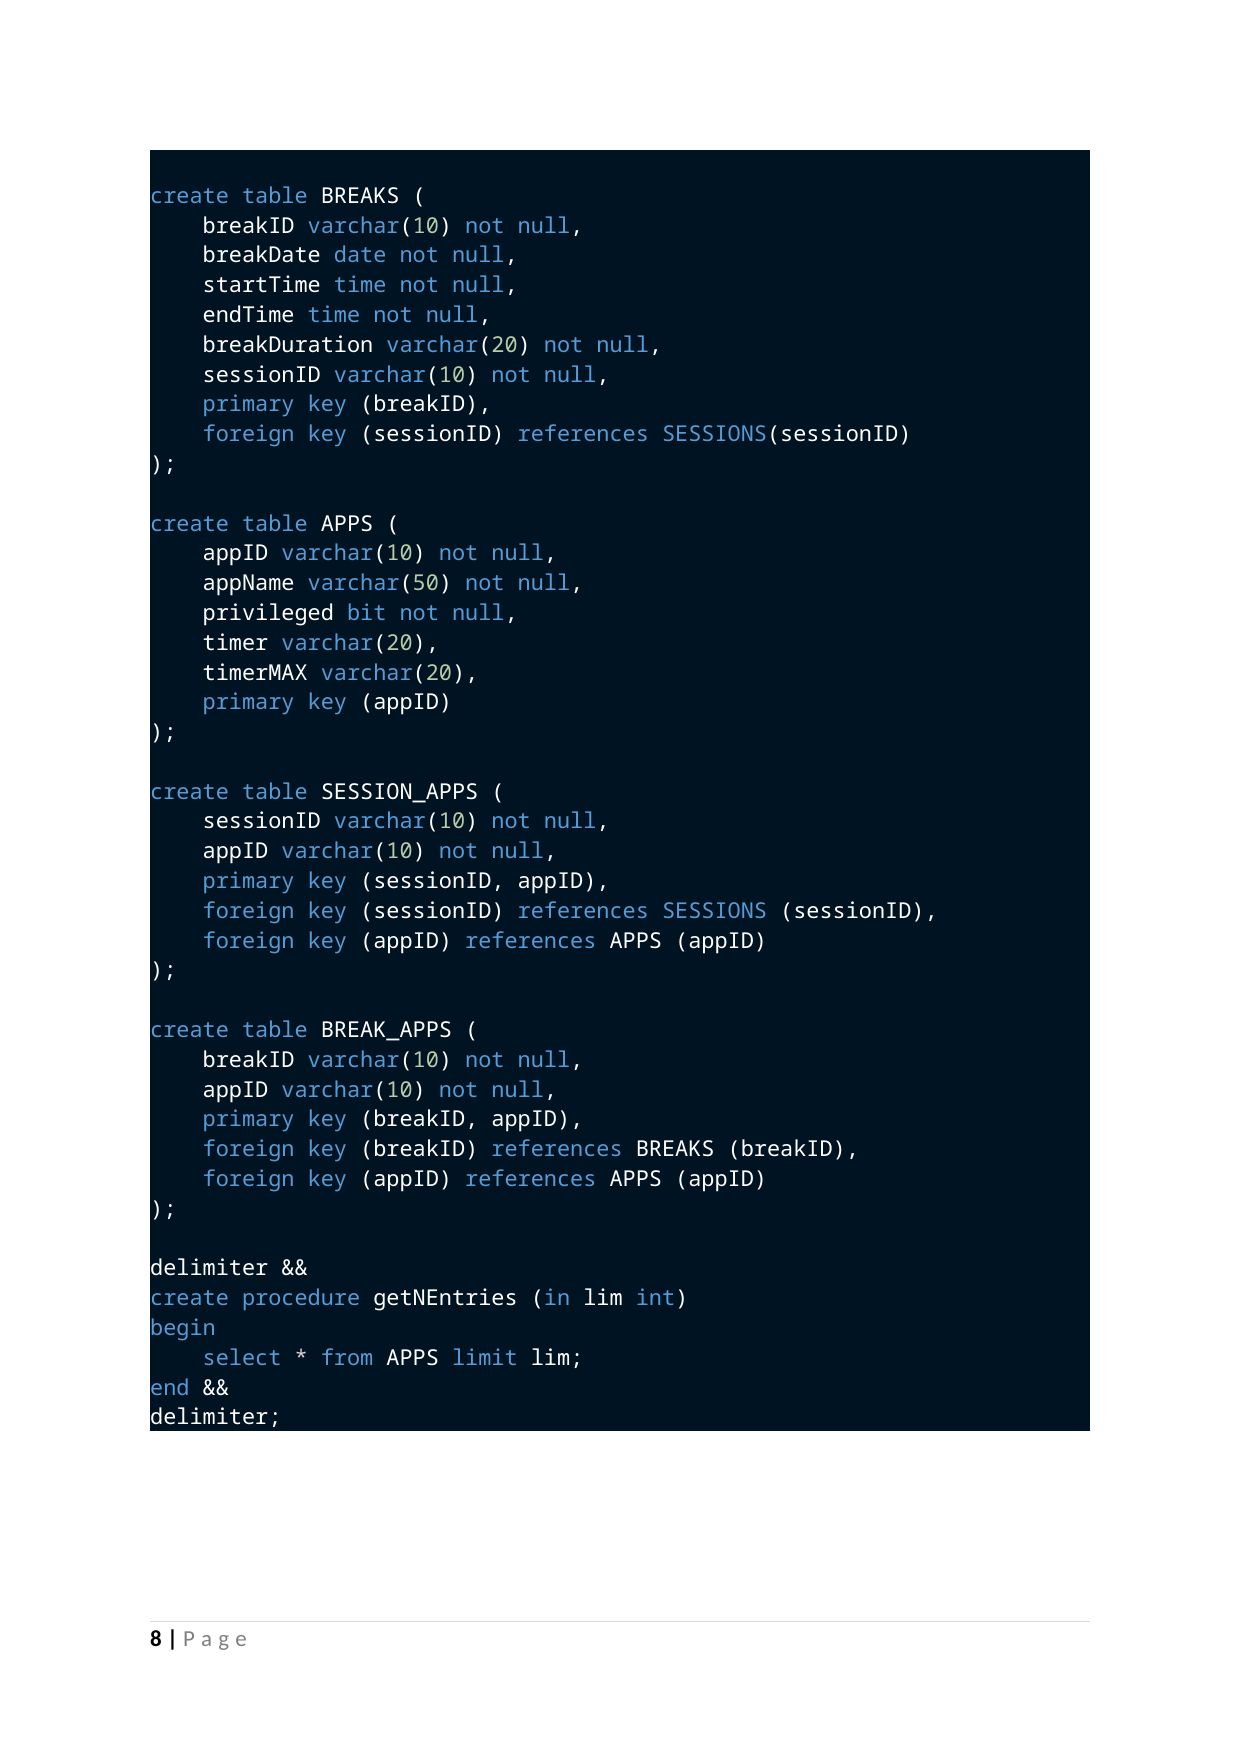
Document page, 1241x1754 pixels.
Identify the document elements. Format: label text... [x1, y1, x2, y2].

text startTime time not null, [150, 269, 1090, 299]
text breakDate date not null, [150, 239, 1090, 269]
text timerMAX varchar(20), [150, 656, 1090, 686]
text foreign key (appID) references APPS (appID) [150, 1163, 1090, 1193]
text sessionID varchar(10) not null, [150, 805, 1090, 835]
text foreign key (sessionID) references SESSIONS (sessionID), [150, 895, 1090, 924]
text foreign key (appID) references APPS (appID) [150, 924, 1090, 954]
text ); [150, 448, 1090, 478]
text create table BREAK_APPS ( [150, 1014, 1090, 1044]
text end && [150, 1371, 1090, 1401]
text create table BREAKS ( [150, 180, 1090, 209]
text primary key (breakID, appID), [150, 1103, 1090, 1133]
text delimiter && [150, 1252, 1090, 1282]
text ); [150, 954, 1090, 984]
text appID varchar(10) not null, [150, 537, 1090, 567]
text appID varchar(10) not null, [150, 1073, 1090, 1103]
text select * from APPS limit lim; [150, 1342, 1090, 1371]
text ); [150, 716, 1090, 746]
text foreign key (sessionID) references SESSIONS(sessionID) [150, 418, 1090, 448]
text appID varchar(10) not null, [150, 835, 1090, 865]
text create table SESSION_APPS ( [150, 776, 1090, 805]
text breakID varchar(10) not null, [150, 1044, 1090, 1073]
text primary key (sessionID, appID), [150, 865, 1090, 895]
text privileged bit not null, [150, 597, 1090, 627]
text create table APPS ( [150, 507, 1090, 537]
text create procedure getNEntries (in lim int) [150, 1282, 1090, 1312]
text sessionID varchar(10) not null, [150, 358, 1090, 388]
text ); [150, 1193, 1090, 1222]
text foreign key (breakID) references BREAKS (breakID), [150, 1133, 1090, 1163]
text timer varchar(20), [150, 627, 1090, 656]
text endTime time not null, [150, 299, 1090, 329]
text breakDuration varchar(20) not null, [150, 329, 1090, 358]
text breakID varchar(10) not null, [150, 209, 1090, 239]
text appName varchar(50) not null, [150, 567, 1090, 597]
text delimiter; [150, 1401, 1090, 1431]
text begin [150, 1312, 1090, 1342]
text primary key (breakID), [150, 388, 1090, 418]
text primary key (appID) [150, 686, 1090, 716]
